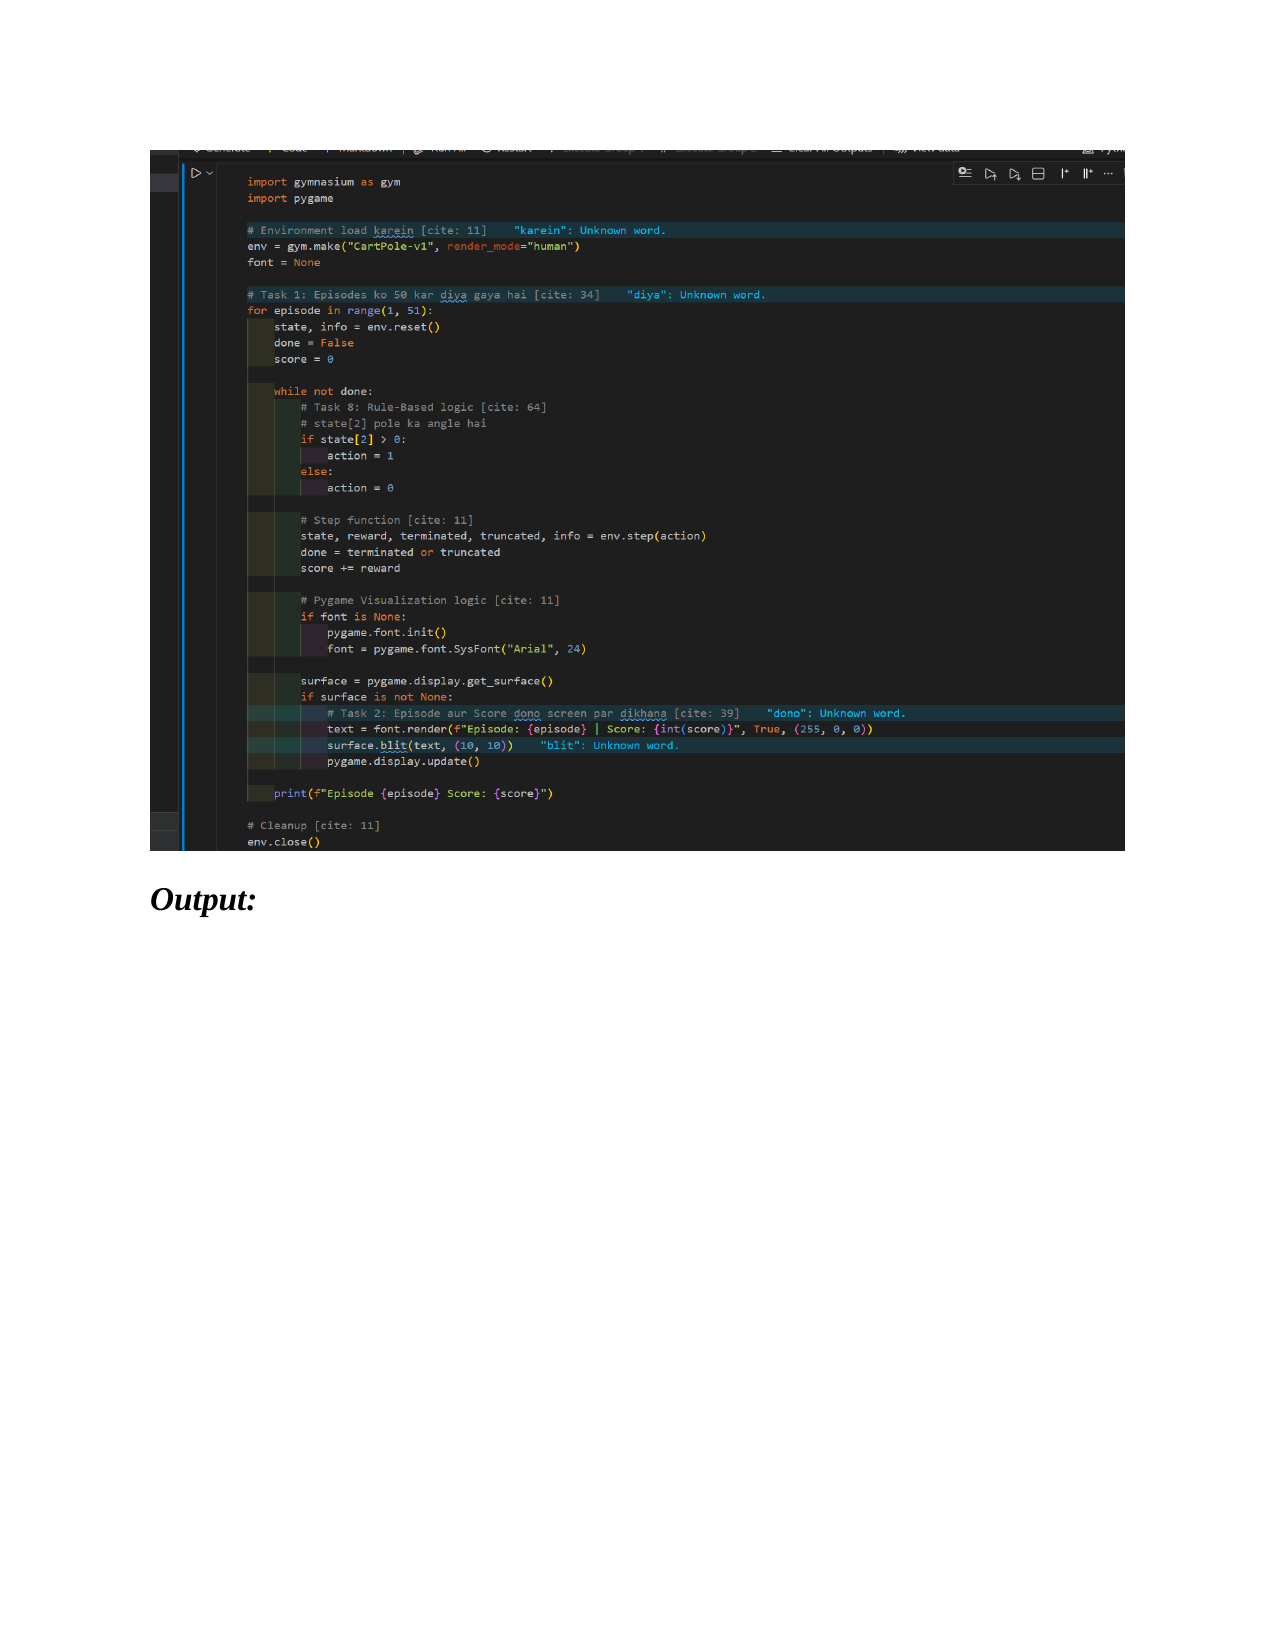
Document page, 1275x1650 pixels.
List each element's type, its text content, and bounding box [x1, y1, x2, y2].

text Output: [150, 879, 1125, 917]
picture [150, 150, 1125, 851]
